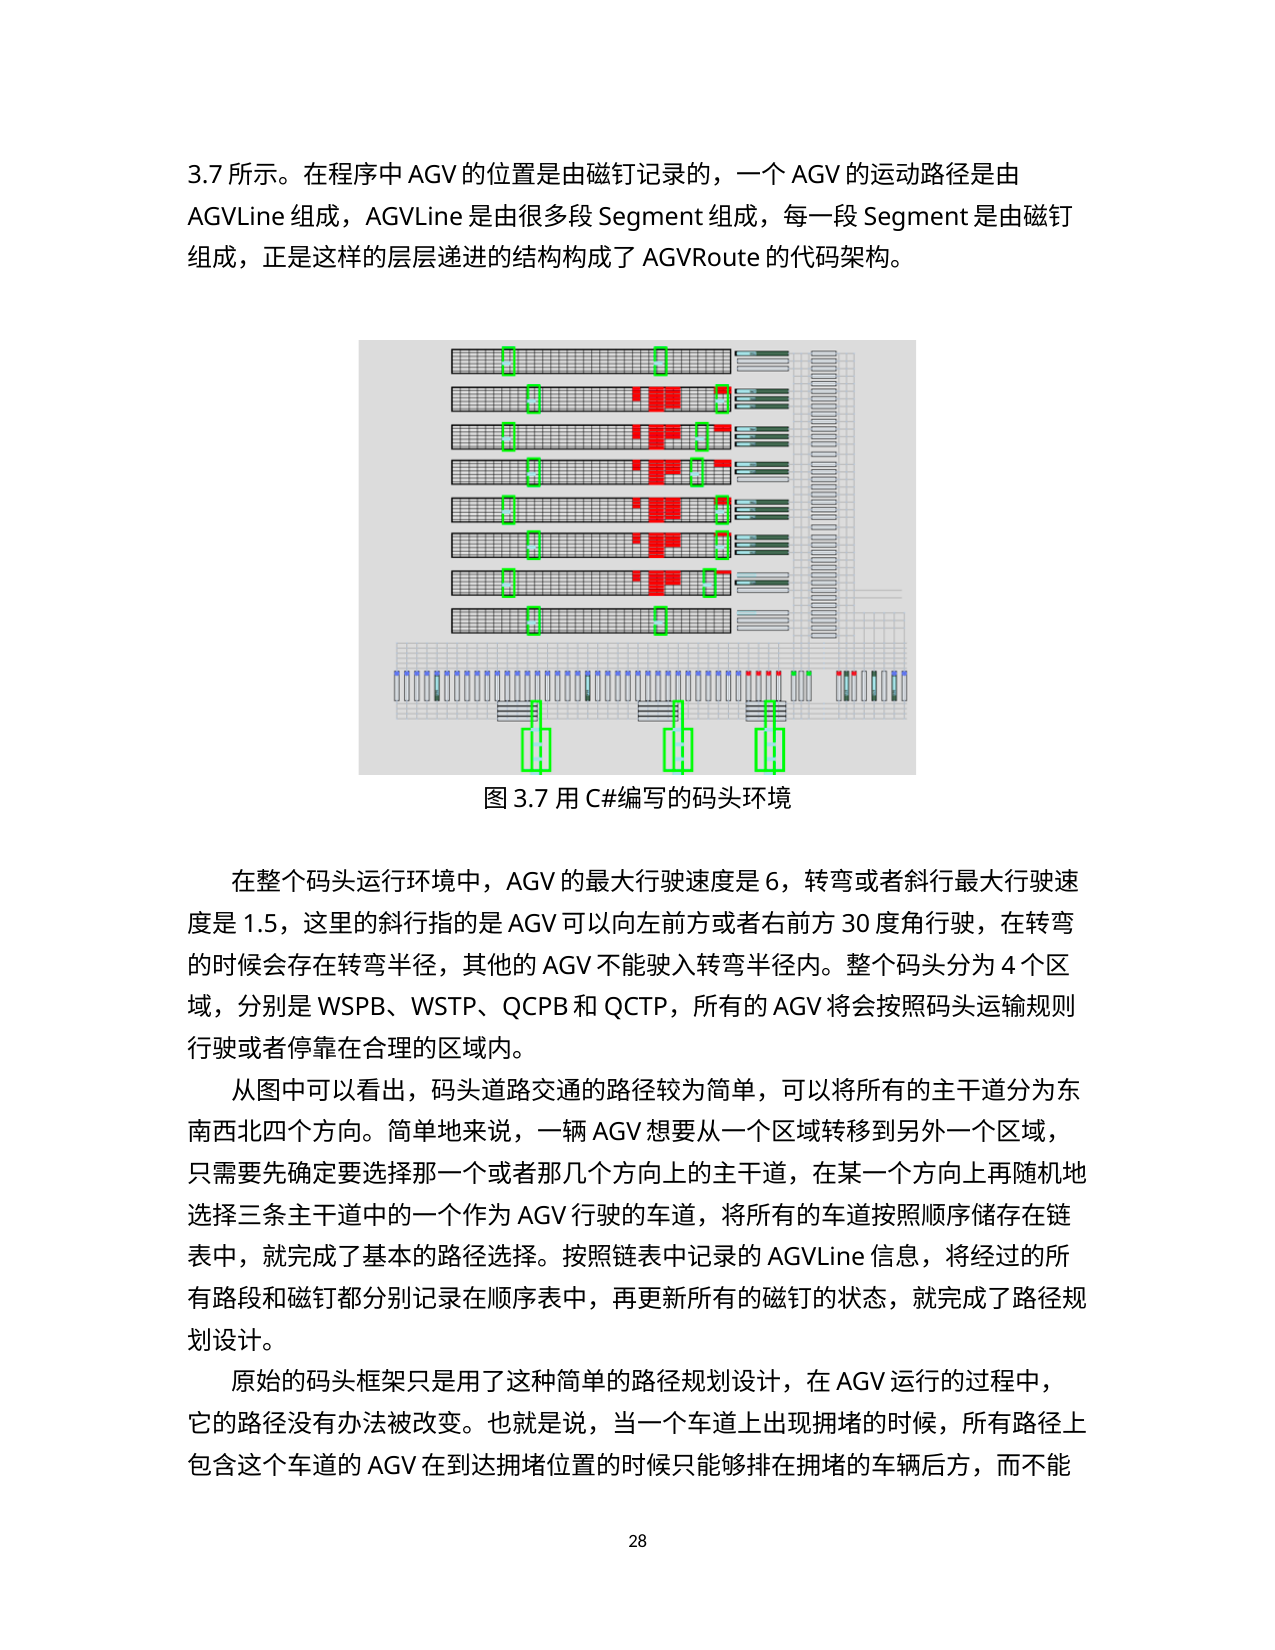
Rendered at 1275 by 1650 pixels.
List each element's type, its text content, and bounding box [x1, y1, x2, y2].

text 从图中可以看出，码头道路交通的路径较为简单，可以将所有的主干道分为东南西北四个方向。简单地来说，一辆AGV想要从一个区域转移到另外一个区域，只需要先确定要选择那一个或者那几个方向上的主干道，在某一个方向上再随机地选择三条主干道中的一个作为AGV行驶的车道，将所有的车道按照顺序储存在链表中，就完成了基本的路径选择。按照链表中记录的AGVLine信息，将经过的所有路段和磁钉都分别记录在顺序表中，再更新所有的磁钉的状态，就完成了路径规划设计。 [187, 1066, 1087, 1357]
picture [358, 340, 917, 775]
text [187, 150, 1087, 275]
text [187, 1357, 1087, 1482]
text 在整个码头运行环境中，AGV的最大行驶速度是6，转弯或者斜行最大行驶速度是1.5，这里的斜行指的是AGV可以向左前方或者右前方30度角行驶，在转弯的时候会存在转弯半径，其他的AGV不能驶入转弯半径内。整个码头分为4个区域，分别是WSPB、WSTP、QCPB和QCTP，所有的AGV将会按照码头运输规则行驶或者停靠在合理的区域内。 [187, 857, 1087, 1066]
